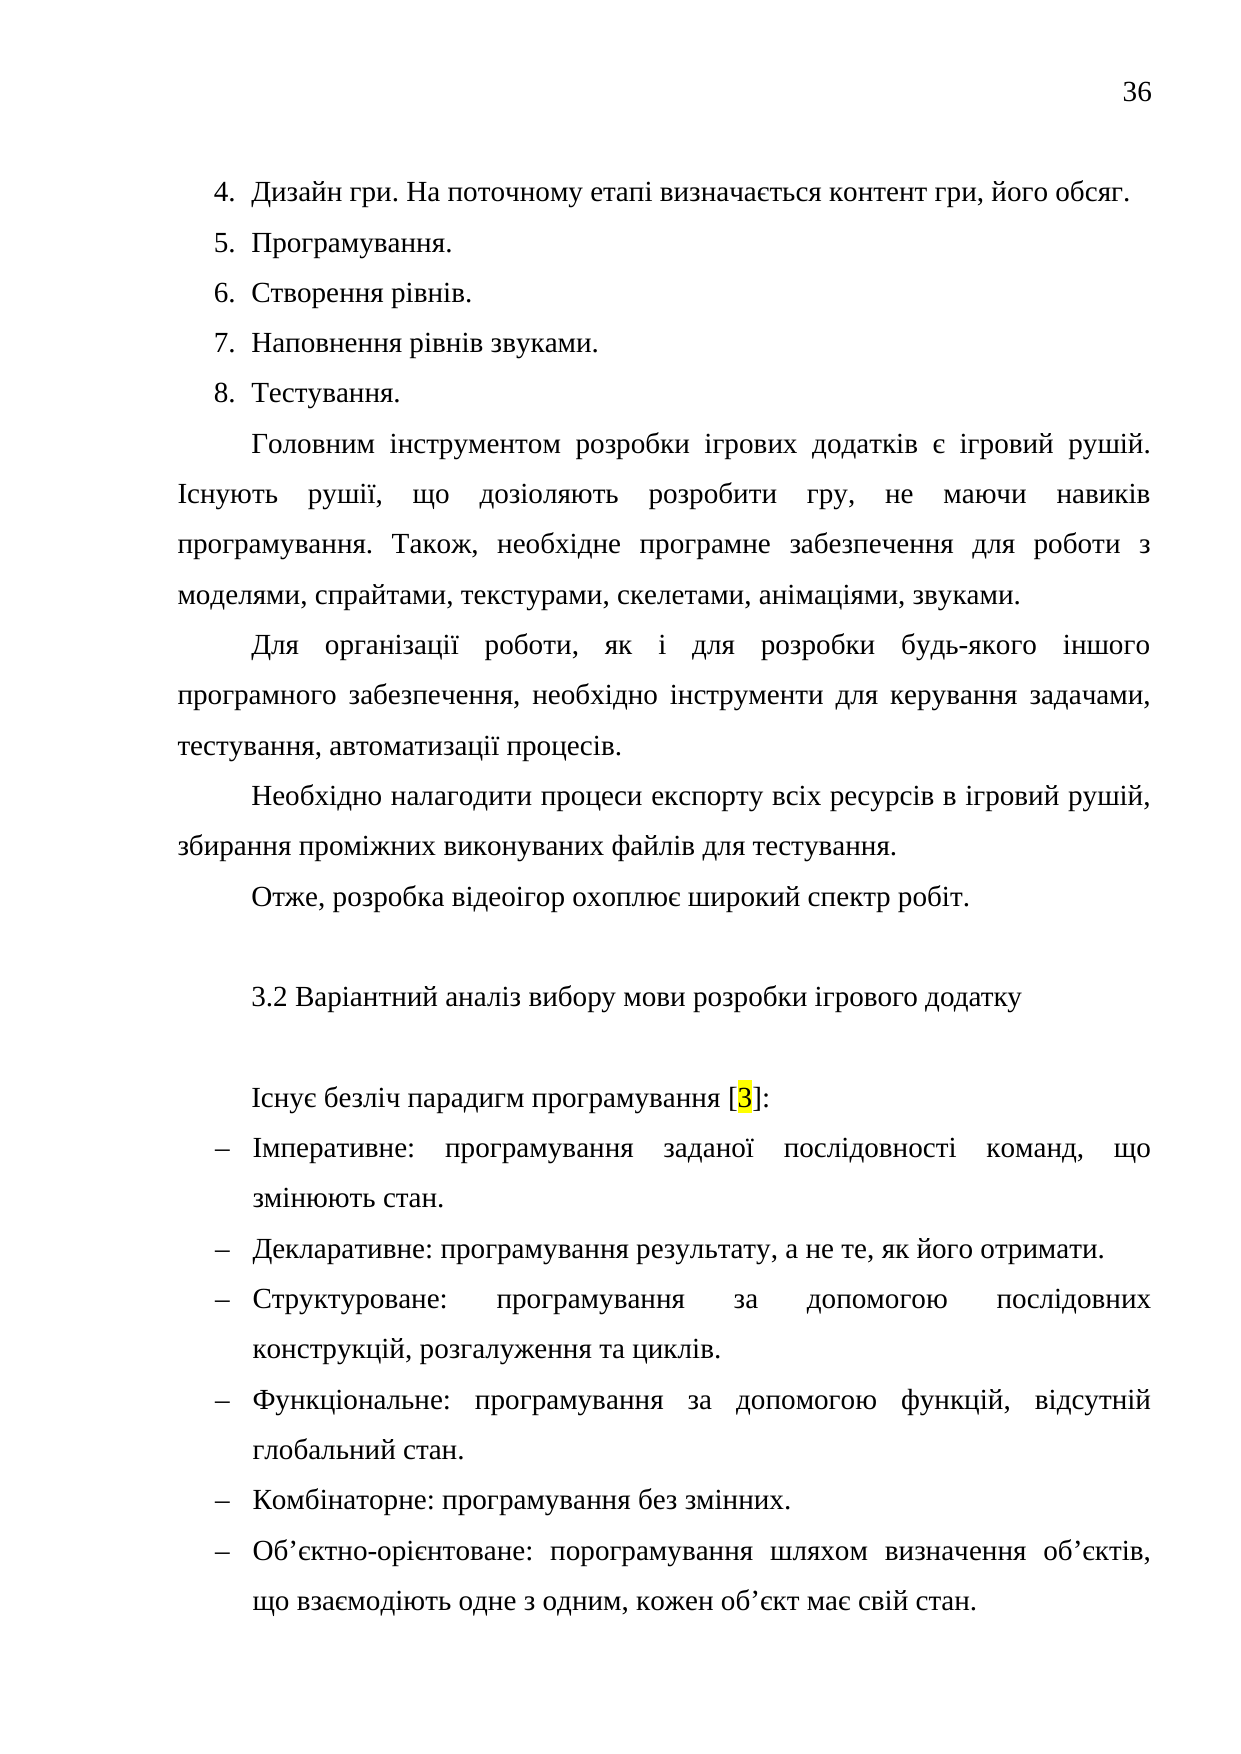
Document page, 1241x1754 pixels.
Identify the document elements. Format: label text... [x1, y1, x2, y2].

text Для організації роботи, як і для розробки будь-якого іншого програмного забезпечення, необхідно інструменти для керування задачами, тестування, автоматизації процесів. [177, 627, 1152, 761]
text Необхідно налагодити процеси експорту всіх ресурсів в ігровий рушій, збирання проміжних виконуваних файлів для тестування. [177, 778, 1152, 862]
list Декларативне: програмування результату, а не те, як його отримати. [215, 1231, 1152, 1264]
list Дизайн гри. На поточному етапі визначається контент гри, його обсяг. [213, 174, 1152, 208]
text Існує безліч парадигм програмування [3]: [752, 1080, 1152, 1113]
list Імперативне: програмування заданої послідовності команд, що змінюють стан. [215, 1130, 1152, 1214]
subtitle 3.2 Варіантний аналіз вибору мови розробки ігрового додатку [251, 979, 1152, 1013]
text Існує безліч парадигм програмування [3]: [177, 1080, 738, 1113]
list Наповнення рівнів звуками. [213, 325, 1152, 359]
text Головним інструментом розробки ігрових додатків є ігровий рушій. Існують рушії, що дозіоляють розробити гру, не маючи навиків програмування. Також, необхідне програмне забезпечення для роботи з моделями, спрайтами, текстурами, скелетами, анімаціями, звуками. [177, 426, 1152, 610]
list Створення рівнів. [213, 275, 1152, 308]
list Тестування. [213, 376, 1152, 409]
list Програмування. [213, 225, 1152, 258]
text Отже, розробка відеоігор охоплює широкий спектр робіт. [177, 879, 1152, 912]
list Об’єктно-орієнтоване: порограмування шляхом визначення об’єктів, що взаємодіють одне з одним, кожен об’єкт має свій стан. [215, 1533, 1152, 1617]
list Структуроване: програмування за допомогою послідовних конструкцій, розгалуження та циклів. [215, 1281, 1152, 1365]
list Комбінаторне: програмування без змінних. [215, 1482, 1152, 1516]
list Функціональне: програмування за допомогою функцій, відсутній глобальний стан. [215, 1382, 1152, 1466]
